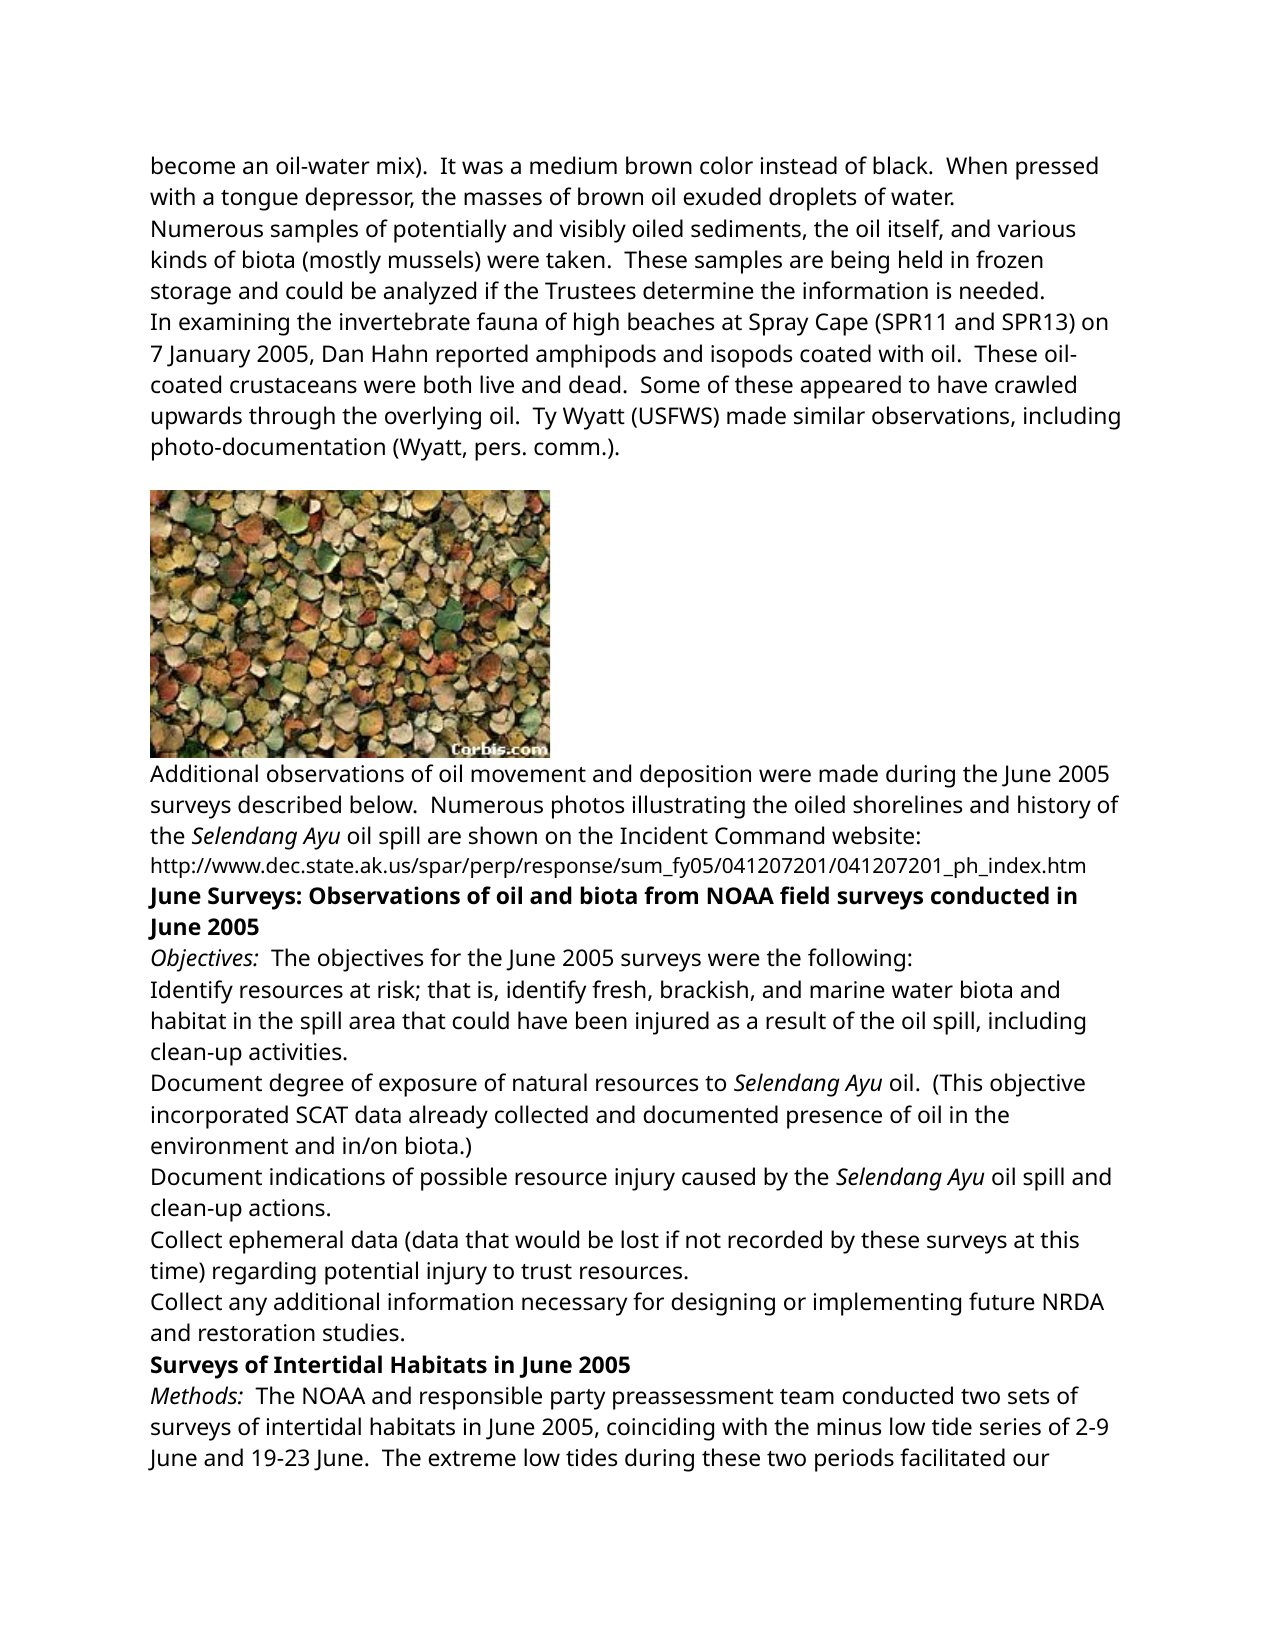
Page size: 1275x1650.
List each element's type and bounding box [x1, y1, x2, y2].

picture [150, 490, 550, 758]
